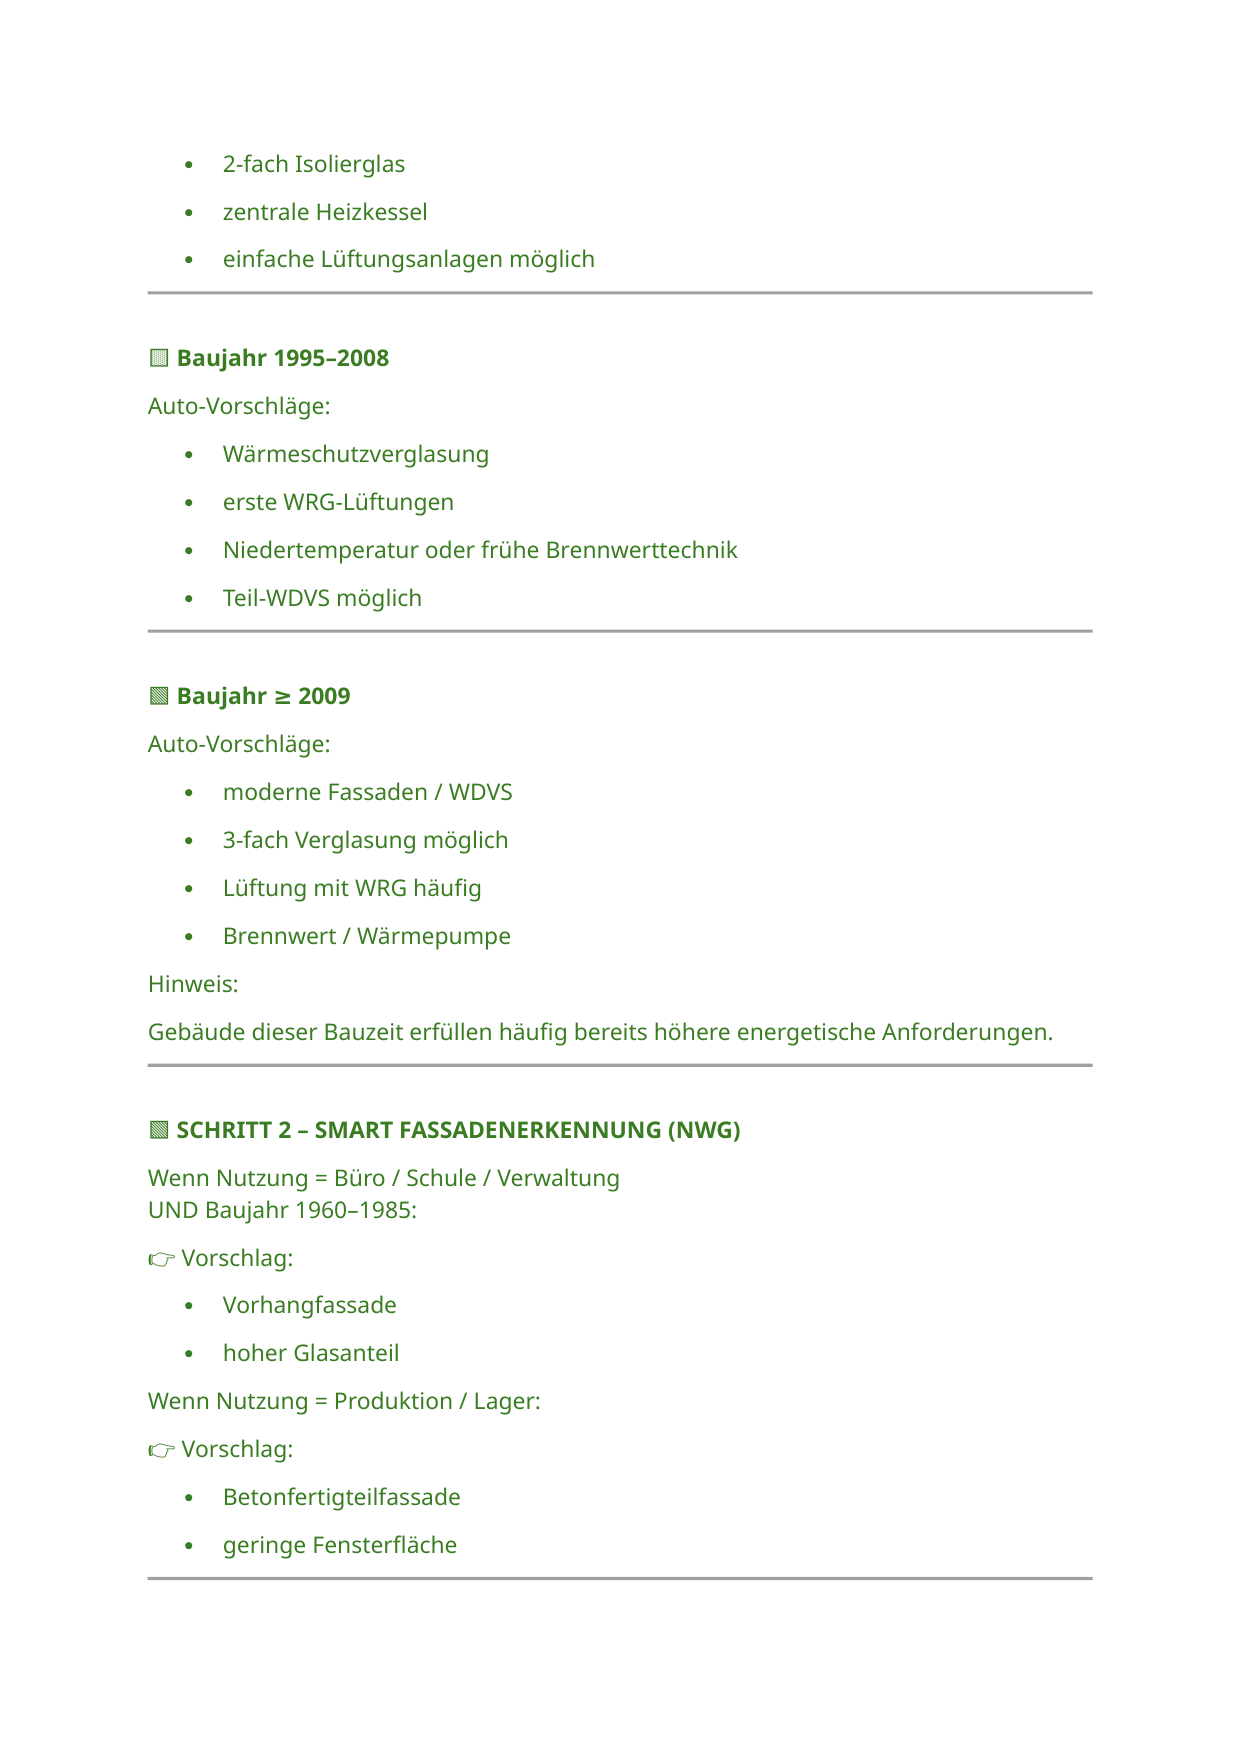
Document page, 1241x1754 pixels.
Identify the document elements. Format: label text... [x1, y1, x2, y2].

list erste WRG-Lüftungen [185, 486, 1093, 517]
list Brennwert / Wärmepumpe [185, 920, 1093, 951]
text Gebäude dieser Bauzeit erfüllen häufig bereits höhere energetische Anforderungen. [148, 1016, 1093, 1047]
list 3-fach Verglasung möglich [185, 824, 1093, 855]
text Wenn Nutzung = Produktion / Lager: [148, 1385, 1093, 1416]
list Niedertemperatur oder frühe Brennwerttechnik [185, 534, 1093, 565]
list Lüftung mit WRG häufig [185, 872, 1093, 903]
text Hinweis: [148, 968, 1093, 999]
text Wenn Nutzung = Büro / Schule / Verwaltung UND Baujahr 1960–1985: [148, 1162, 1093, 1225]
text 🟩 SCHRITT 2 – SMART FASSADENERKENNUNG (NWG) [148, 1114, 1093, 1146]
text 👉 Vorschlag: [148, 1433, 1093, 1464]
text 🟩 Baujahr ≥ 2009 [148, 680, 1093, 712]
list Vorhangfassade [185, 1289, 1093, 1321]
list Wärmeschutzverglasung [185, 438, 1093, 469]
text 👉 Vorschlag: [148, 1241, 1093, 1273]
text 🟨 Baujahr 1995–2008 [148, 342, 1093, 373]
text Auto-Vorschläge: [148, 390, 1093, 421]
list hoher Glasanteil [185, 1337, 1093, 1368]
text Auto-Vorschläge: [148, 728, 1093, 759]
list moderne Fassaden / WDVS [185, 776, 1093, 807]
list geringe Fensterfläche [185, 1529, 1093, 1560]
list 2-fach Isolierglas [185, 148, 1093, 179]
list Betonfertigteilfassade [185, 1481, 1093, 1512]
list zentrale Heizkessel [185, 196, 1093, 227]
list Teil-WDVS möglich [185, 582, 1093, 613]
list einfache Lüftungsanlagen möglich [185, 243, 1093, 275]
